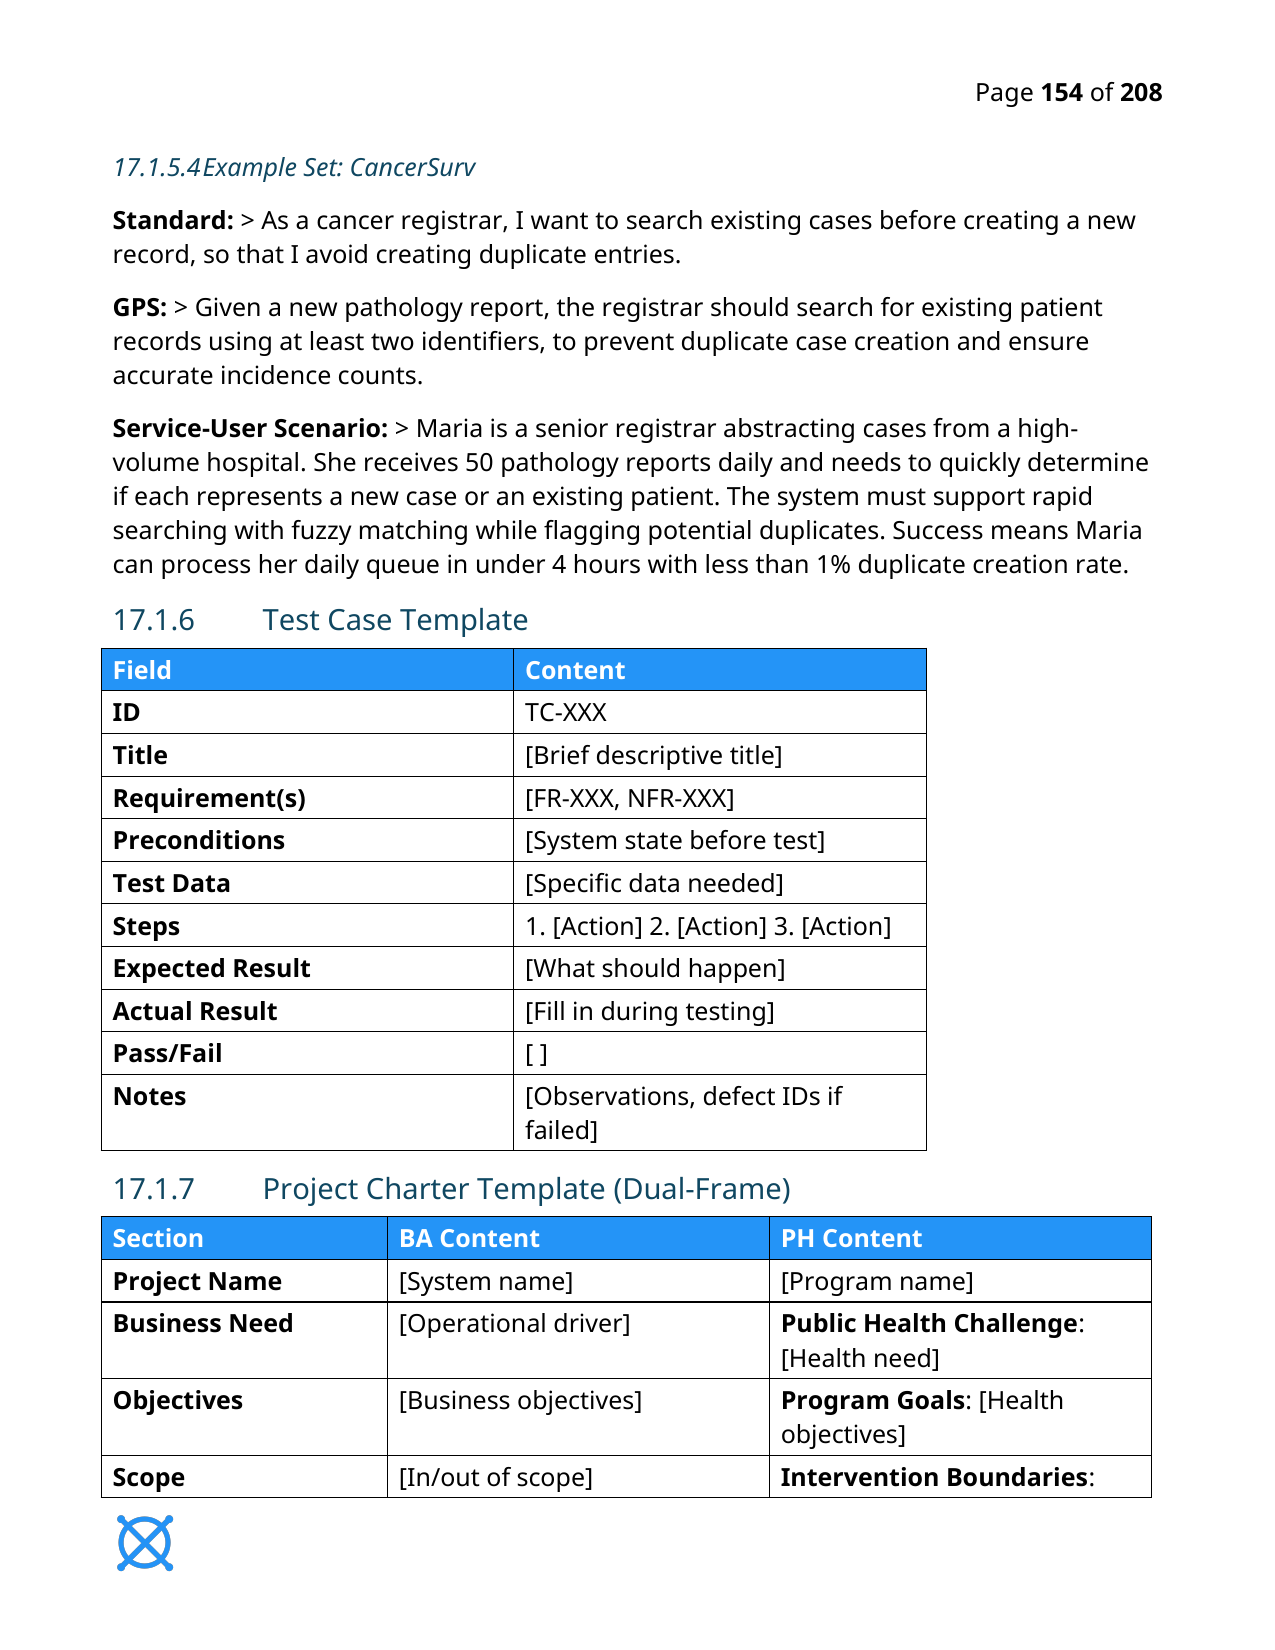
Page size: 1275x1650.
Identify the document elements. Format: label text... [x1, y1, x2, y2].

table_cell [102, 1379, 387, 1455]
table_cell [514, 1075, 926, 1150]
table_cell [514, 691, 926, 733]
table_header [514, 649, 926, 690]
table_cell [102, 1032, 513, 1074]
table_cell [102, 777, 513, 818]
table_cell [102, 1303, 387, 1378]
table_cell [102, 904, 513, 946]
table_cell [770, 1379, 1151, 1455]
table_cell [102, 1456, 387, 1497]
subtitle Example Set: CancerSurv [112, 150, 1162, 184]
text Service-User Scenario: > Maria is a senior registrar abstracting cases from a high-volume hospital. She receives 50 pathology reports daily and needs to quickly determine if each represents a new case or an existing patient. The system must support rapid searching with fuzzy matching while flagging potential duplicates. Success means Maria can process her daily queue in under 4 hours with less than 1% duplicate creation rate. [112, 411, 1162, 581]
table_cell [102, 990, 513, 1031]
text Standard: > As a cancer registrar, I want to search existing cases before creating a new record, so that I avoid creating duplicate entries. [112, 203, 1162, 271]
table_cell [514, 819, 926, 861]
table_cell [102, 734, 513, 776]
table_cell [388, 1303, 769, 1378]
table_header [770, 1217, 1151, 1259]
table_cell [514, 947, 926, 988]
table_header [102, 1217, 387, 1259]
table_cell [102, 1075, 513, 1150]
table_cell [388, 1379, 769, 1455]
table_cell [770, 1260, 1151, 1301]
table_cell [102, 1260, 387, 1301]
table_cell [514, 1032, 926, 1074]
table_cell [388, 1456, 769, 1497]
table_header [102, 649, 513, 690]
picture [112, 1511, 177, 1575]
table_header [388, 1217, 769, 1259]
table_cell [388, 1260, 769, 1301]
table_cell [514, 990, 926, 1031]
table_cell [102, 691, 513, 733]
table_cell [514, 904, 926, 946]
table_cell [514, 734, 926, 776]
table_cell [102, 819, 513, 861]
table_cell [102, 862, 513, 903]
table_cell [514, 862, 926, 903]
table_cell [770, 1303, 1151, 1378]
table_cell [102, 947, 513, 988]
text GPS: > Given a new pathology report, the registrar should search for existing patient records using at least two identifiers, to prevent duplicate case creation and ensure accurate incidence counts. [112, 290, 1162, 392]
subtitle Test Case Template [112, 600, 1162, 639]
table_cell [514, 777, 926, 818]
subtitle Project Charter Template (Dual-Frame) [112, 1168, 1162, 1208]
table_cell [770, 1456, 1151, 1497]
